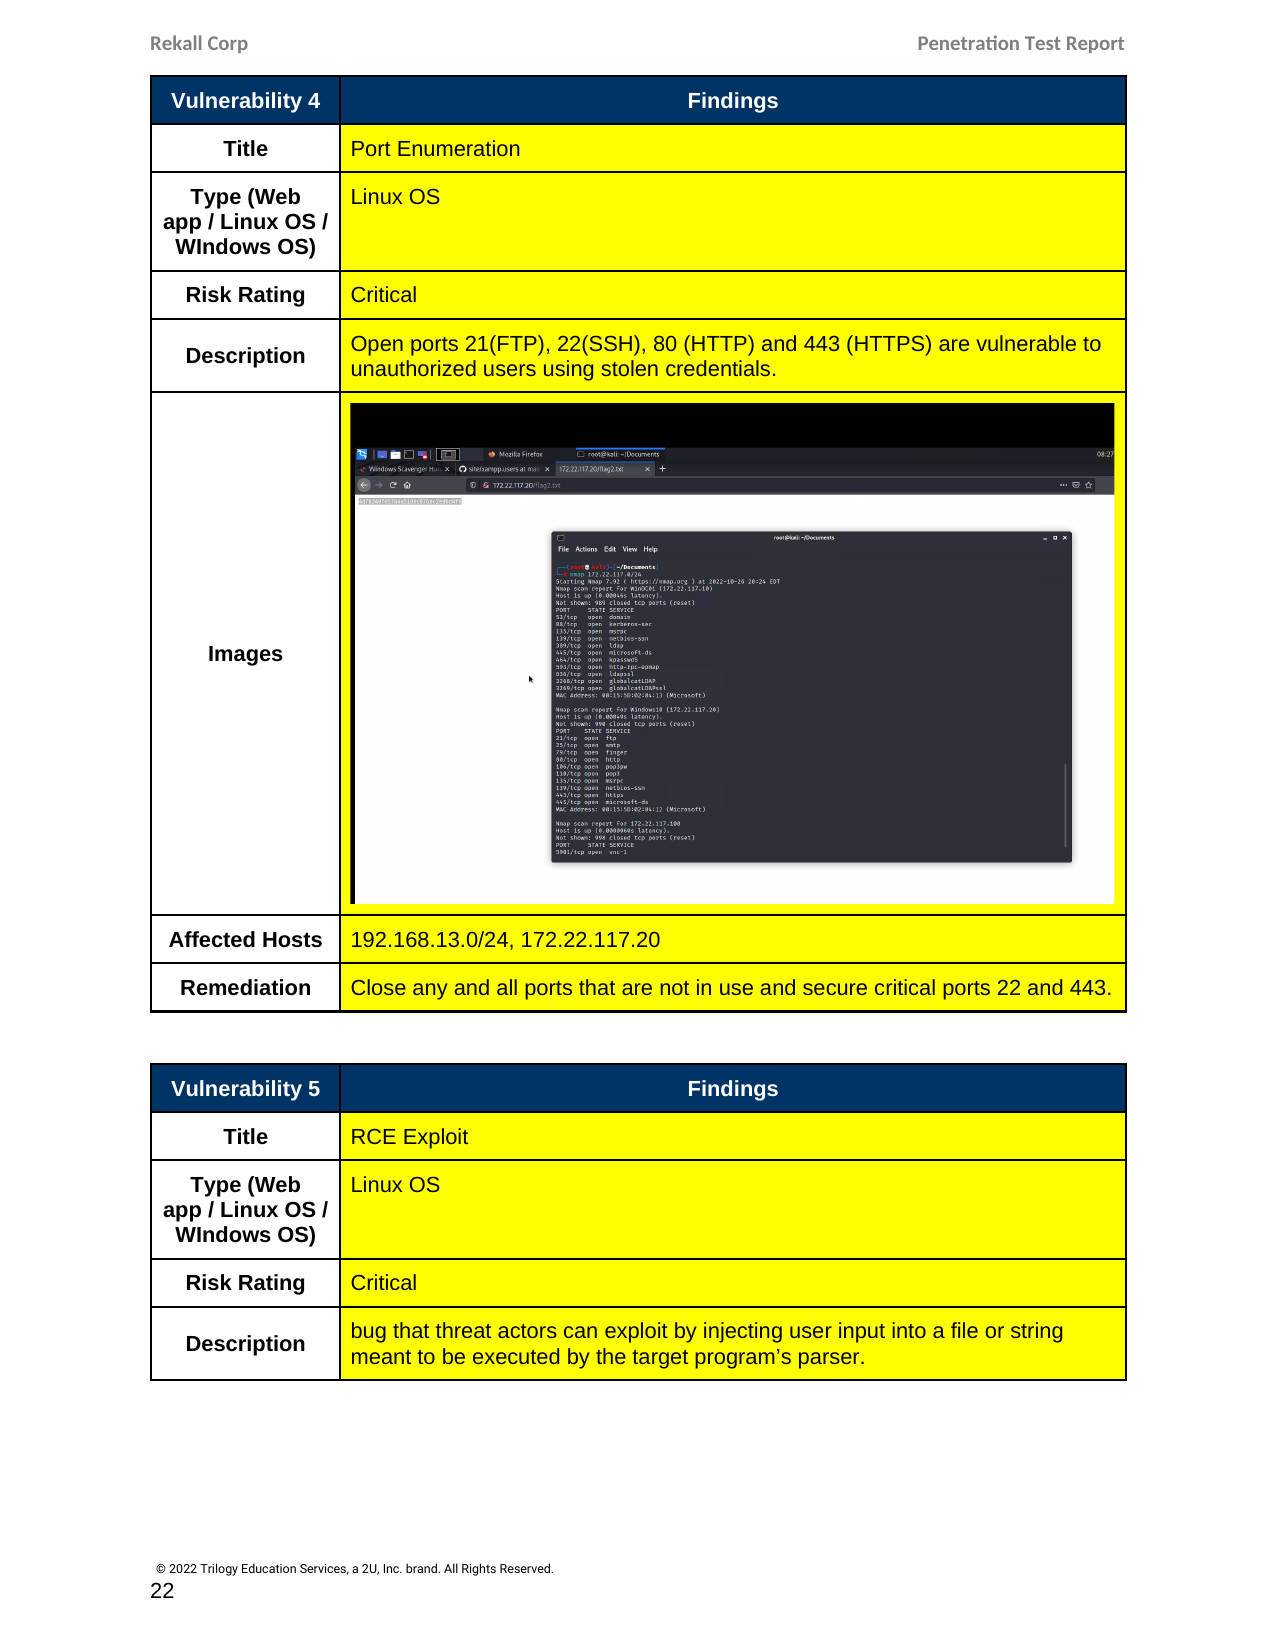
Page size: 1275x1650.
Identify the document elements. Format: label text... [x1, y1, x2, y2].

table_cell Critical [341, 1260, 1125, 1306]
table_cell 192.168.13.0/24, 172.22.117.20 [341, 916, 1125, 962]
table_cell Remediation [152, 964, 339, 1010]
table_cell Title [152, 125, 339, 171]
table_header Findings [341, 77, 1125, 123]
table_cell Affected Hosts [152, 916, 339, 962]
table_header Findings [341, 1065, 1125, 1111]
table_header Vulnerability 5 [152, 1065, 339, 1111]
table_cell Description [152, 320, 339, 391]
table_cell Close any and all ports that are not in use and secure critical ports 22 and 443. [341, 964, 1125, 1010]
table_cell [341, 393, 1125, 914]
table_cell Risk Rating [152, 1260, 339, 1306]
table_cell Linux OS [341, 173, 1125, 270]
table_cell Risk Rating [152, 272, 339, 318]
table_header Vulnerability 4 [152, 77, 339, 123]
table_cell Type (Web app / Linux OS / WIndows OS) [152, 1161, 339, 1258]
table_cell Type (Web app / Linux OS / WIndows OS) [152, 173, 339, 270]
table_cell Open ports 21(FTP), 22(SSH), 80 (HTTP) and 443 (HTTPS) are vulnerable to unauthorized users using stolen credentials. [341, 320, 1125, 391]
picture [350, 403, 1115, 904]
table_cell bug that threat actors can exploit by injecting user input into a file or string meant to be executed by the target program’s parser. [341, 1308, 1125, 1379]
table_cell Description [152, 1308, 339, 1379]
table_cell Linux OS [341, 1161, 1125, 1258]
table_cell Images [152, 393, 339, 914]
table_cell Port Enumeration [341, 125, 1125, 171]
table_cell Critical [341, 272, 1125, 318]
table_cell RCE Exploit [341, 1113, 1125, 1159]
table_cell Title [152, 1113, 339, 1159]
